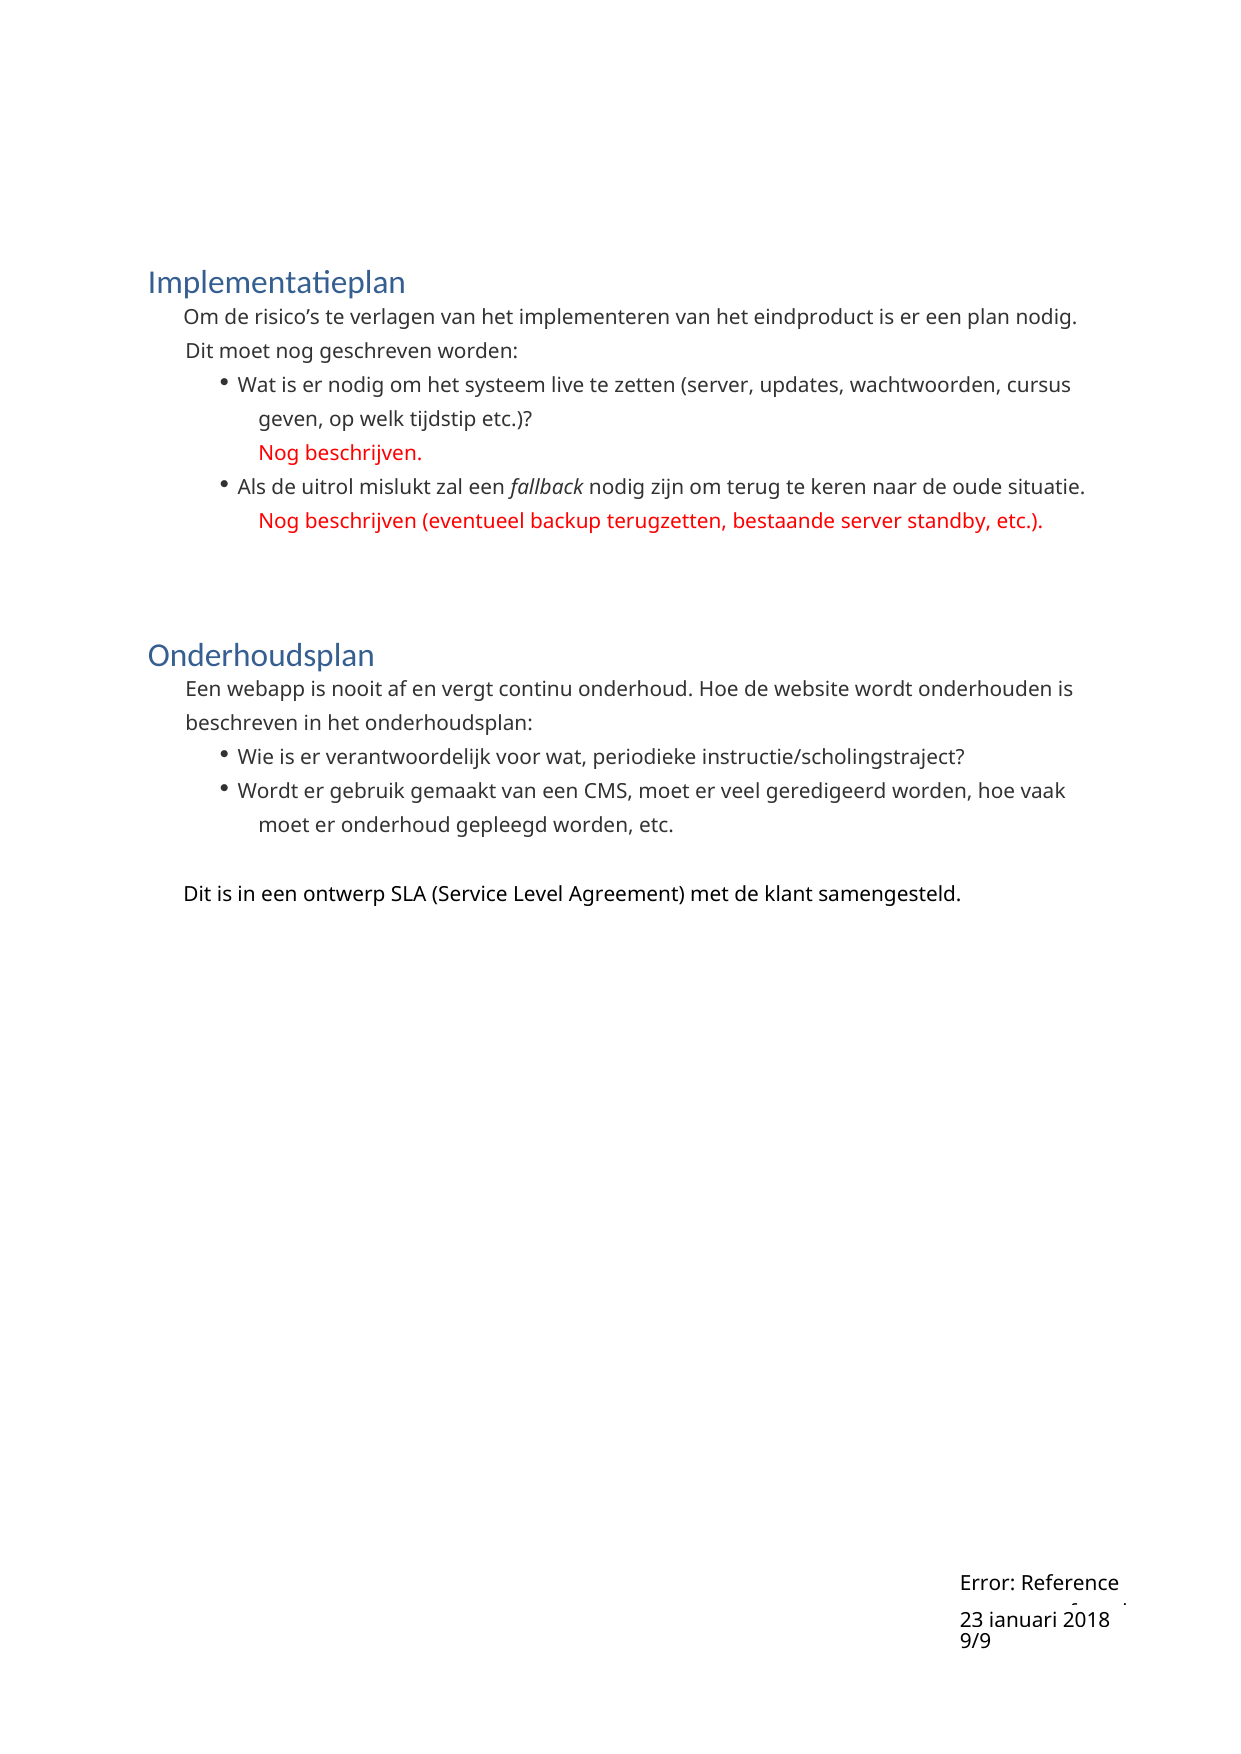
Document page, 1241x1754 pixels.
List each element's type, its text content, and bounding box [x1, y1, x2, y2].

list Wie is er verantwoordelijk voor wat, periodieke instructie/scholingstraject? [221, 742, 1092, 771]
text Dit is in een ontwerp SLA (Service Level Agreement) met de klant samengesteld. [183, 879, 1092, 907]
subtitle Onderhoudsplan [148, 633, 1092, 674]
text Een webapp is nooit af en vergt continu onderhoud. Hoe de website wordt onderhouden is beschreven in het onderhoudsplan: [183, 674, 1092, 737]
list Als de uitrol mislukt zal een fallback nodig zijn om terug te keren naar de oude situatie. [221, 472, 1092, 501]
subtitle Implementatieplan [148, 261, 1092, 302]
list Nog beschrijven. [258, 438, 1092, 467]
text Om de risico’s te verlagen van het implementeren van het eindproduct is er een plan nodig. Dit moet nog geschreven worden: [183, 302, 1092, 364]
list Nog beschrijven (eventueel backup terugzetten, bestaande server standby, etc.). [258, 506, 1092, 535]
list Wat is er nodig om het systeem live te zetten (server, updates, wachtwoorden, cursus geven, op welk tijdstip etc.)? [221, 370, 1092, 433]
list Wordt er gebruik gemaakt van een CMS, moet er veel geredigeerd worden, hoe vaak moet er onderhoud gepleegd worden, etc. [221, 776, 1092, 839]
